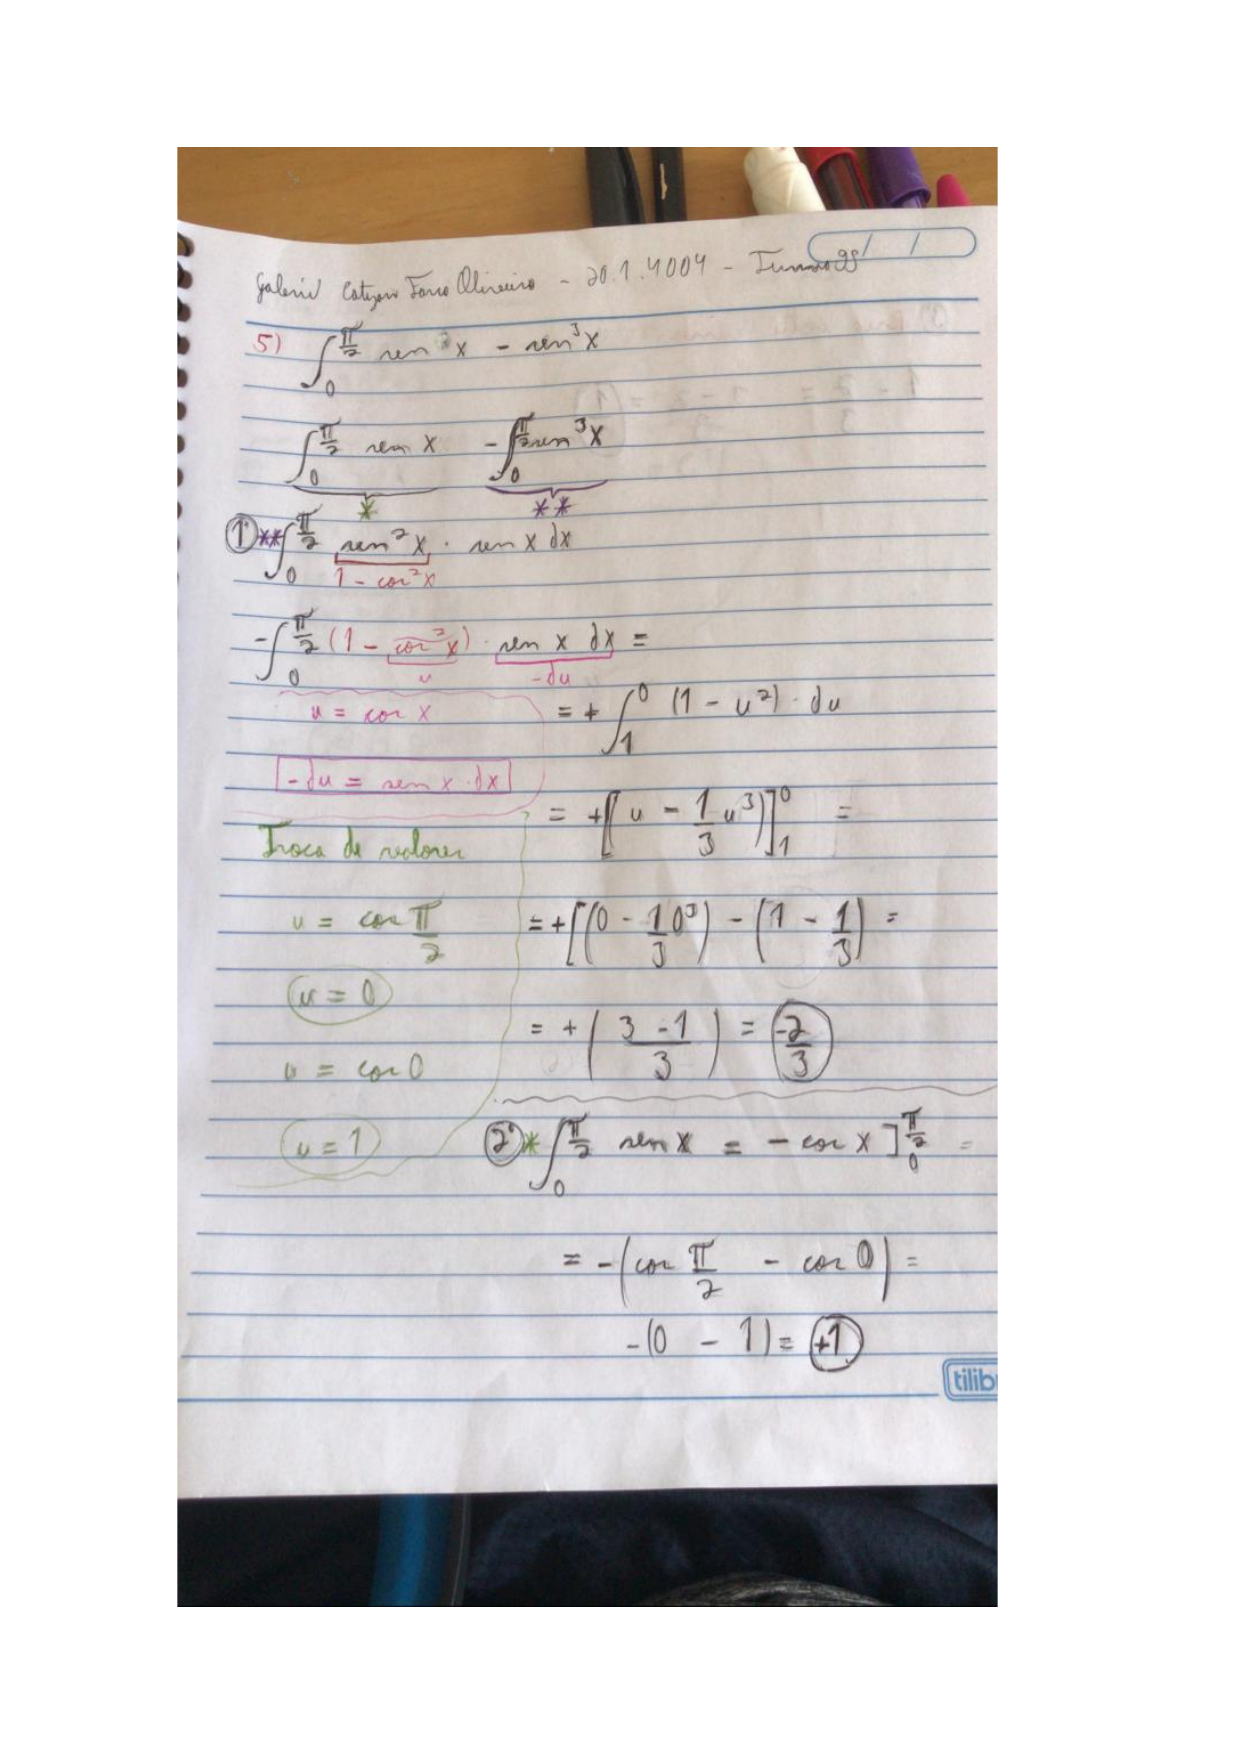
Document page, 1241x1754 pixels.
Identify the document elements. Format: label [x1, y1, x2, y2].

picture [177, 147, 998, 1607]
